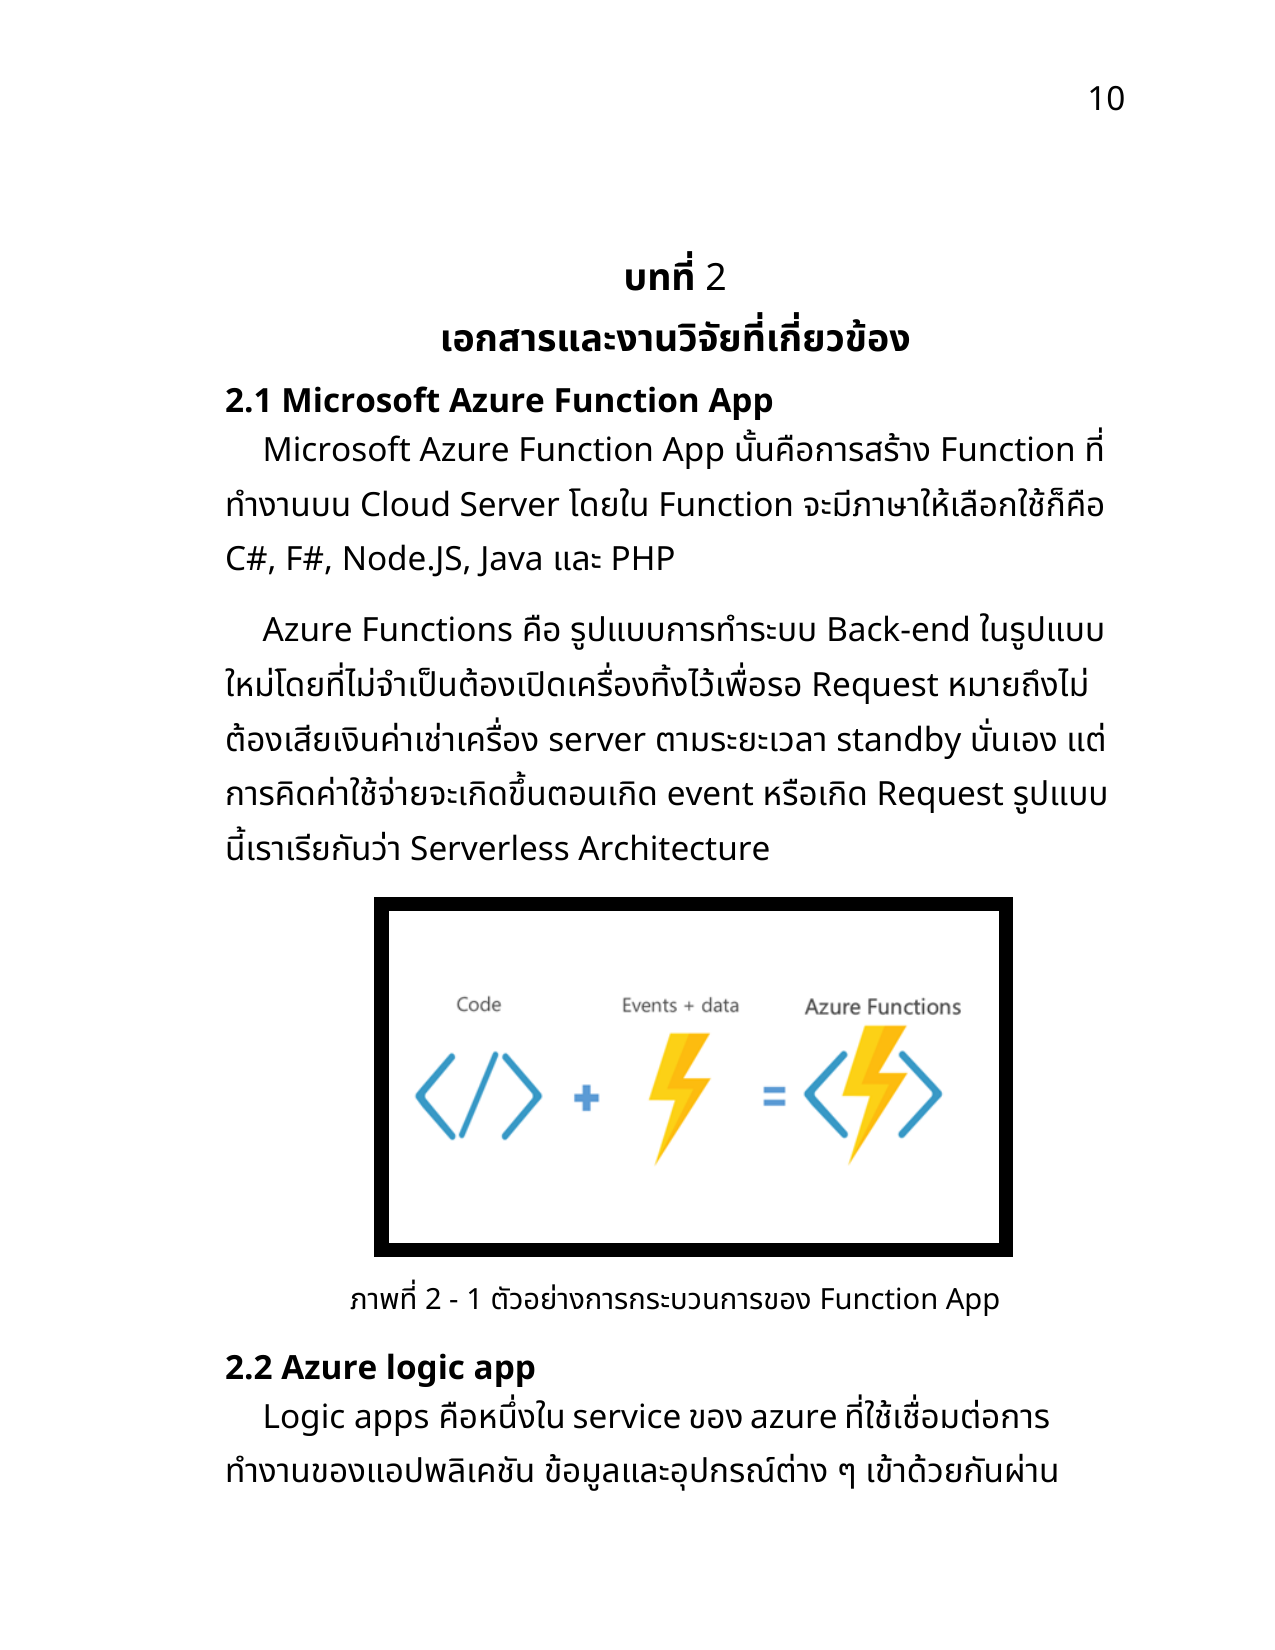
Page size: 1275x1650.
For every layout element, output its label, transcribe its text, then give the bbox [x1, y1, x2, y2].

text Azure Functions คือ รูปแบบการทำระบบ Back-end ในรูปแบบใหม่โดยที่ไม่จำเป็นต้องเปิดเครื่องทิ้งไว้เพื่อรอ Request หมายถึงไม่ต้องเสียเงินค่าเช่าเครื่อง server ตามระยะเวลา standby นั่นเอง แต่การคิดค่าใช้จ่ายจะเกิดขึ้นตอนเกิด event หรือเกิด Request รูปแบบนี้เราเรียกันว่า Serverless Architecture [225, 606, 1125, 875]
subtitle 2.1 Microsoft Azure Function App [225, 377, 1125, 422]
subtitle 2.2 Azure logic app [225, 1344, 1125, 1389]
text ภาพที่ 2 - 1 ตัวอย่างการกระบวนการของ Function App [225, 1278, 1125, 1323]
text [225, 1393, 1125, 1498]
picture [389, 911, 999, 1243]
subtitle บทที่ 2 เอกสารและงานวิจัยที่เกี่ยวข้อง [225, 250, 1125, 368]
text Microsoft Azure Function App นั้นคือการสร้าง Function ที่ทำงานบน Cloud Server โดยใน Function จะมีภาษาให้เลือกใช้ก็คือ C#, F#, Node.JS, Java และ PHP [225, 426, 1125, 586]
